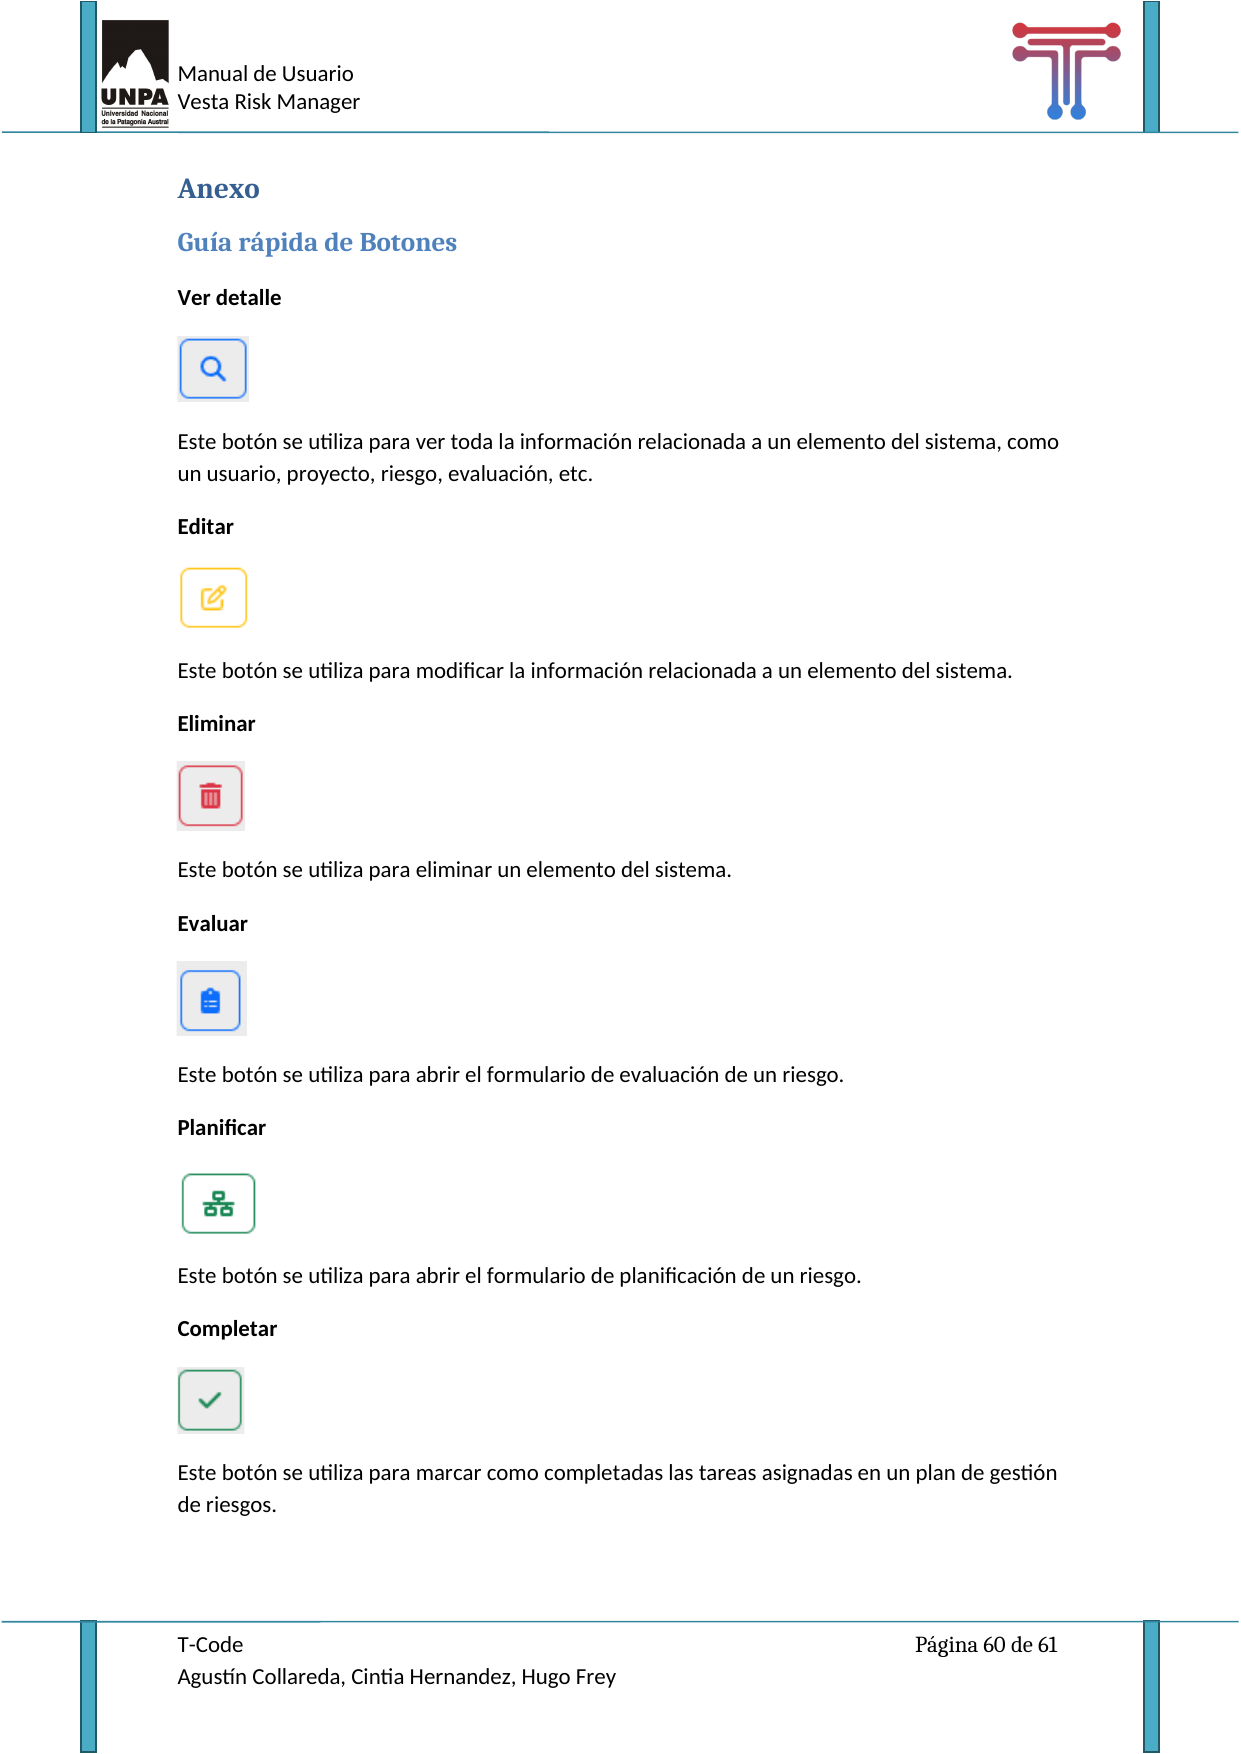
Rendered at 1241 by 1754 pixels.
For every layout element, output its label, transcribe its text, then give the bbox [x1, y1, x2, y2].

text Este botón se utiliza para modificar la información relacionada a un elemento del sistema. [177, 656, 1063, 684]
picture [177, 1367, 245, 1434]
text Editar [177, 512, 1063, 540]
text Este botón se utiliza para eliminar un elemento del sistema. [177, 856, 1063, 884]
picture [1012, 19, 1122, 122]
text Completar [177, 1314, 1063, 1342]
text Este botón se utiliza para abrir el formulario de planificación de un riesgo. [177, 1261, 1063, 1289]
text Eliminar [177, 709, 1063, 737]
picture [177, 336, 249, 402]
text Evaluar [177, 909, 1063, 937]
text Este botón se utiliza para ver toda la información relacionada a un elemento del sistema, como un usuario, proyecto, riesgo, evaluación, etc. [177, 427, 1063, 487]
picture [176, 961, 247, 1036]
text Ver detalle [177, 283, 1063, 311]
text Guía rápida de Botones [177, 227, 1063, 258]
text Este botón se utiliza para abrir el formulario de evaluación de un riesgo. [177, 1060, 1063, 1088]
picture [176, 565, 252, 631]
text Planificar [177, 1113, 1063, 1141]
text Anexo [177, 172, 1063, 206]
picture [176, 1166, 264, 1237]
picture [176, 761, 246, 831]
text Este botón se utiliza para marcar como completadas las tareas asignadas en un plan de gestión de riesgos. [177, 1458, 1063, 1518]
picture [100, 18, 170, 129]
